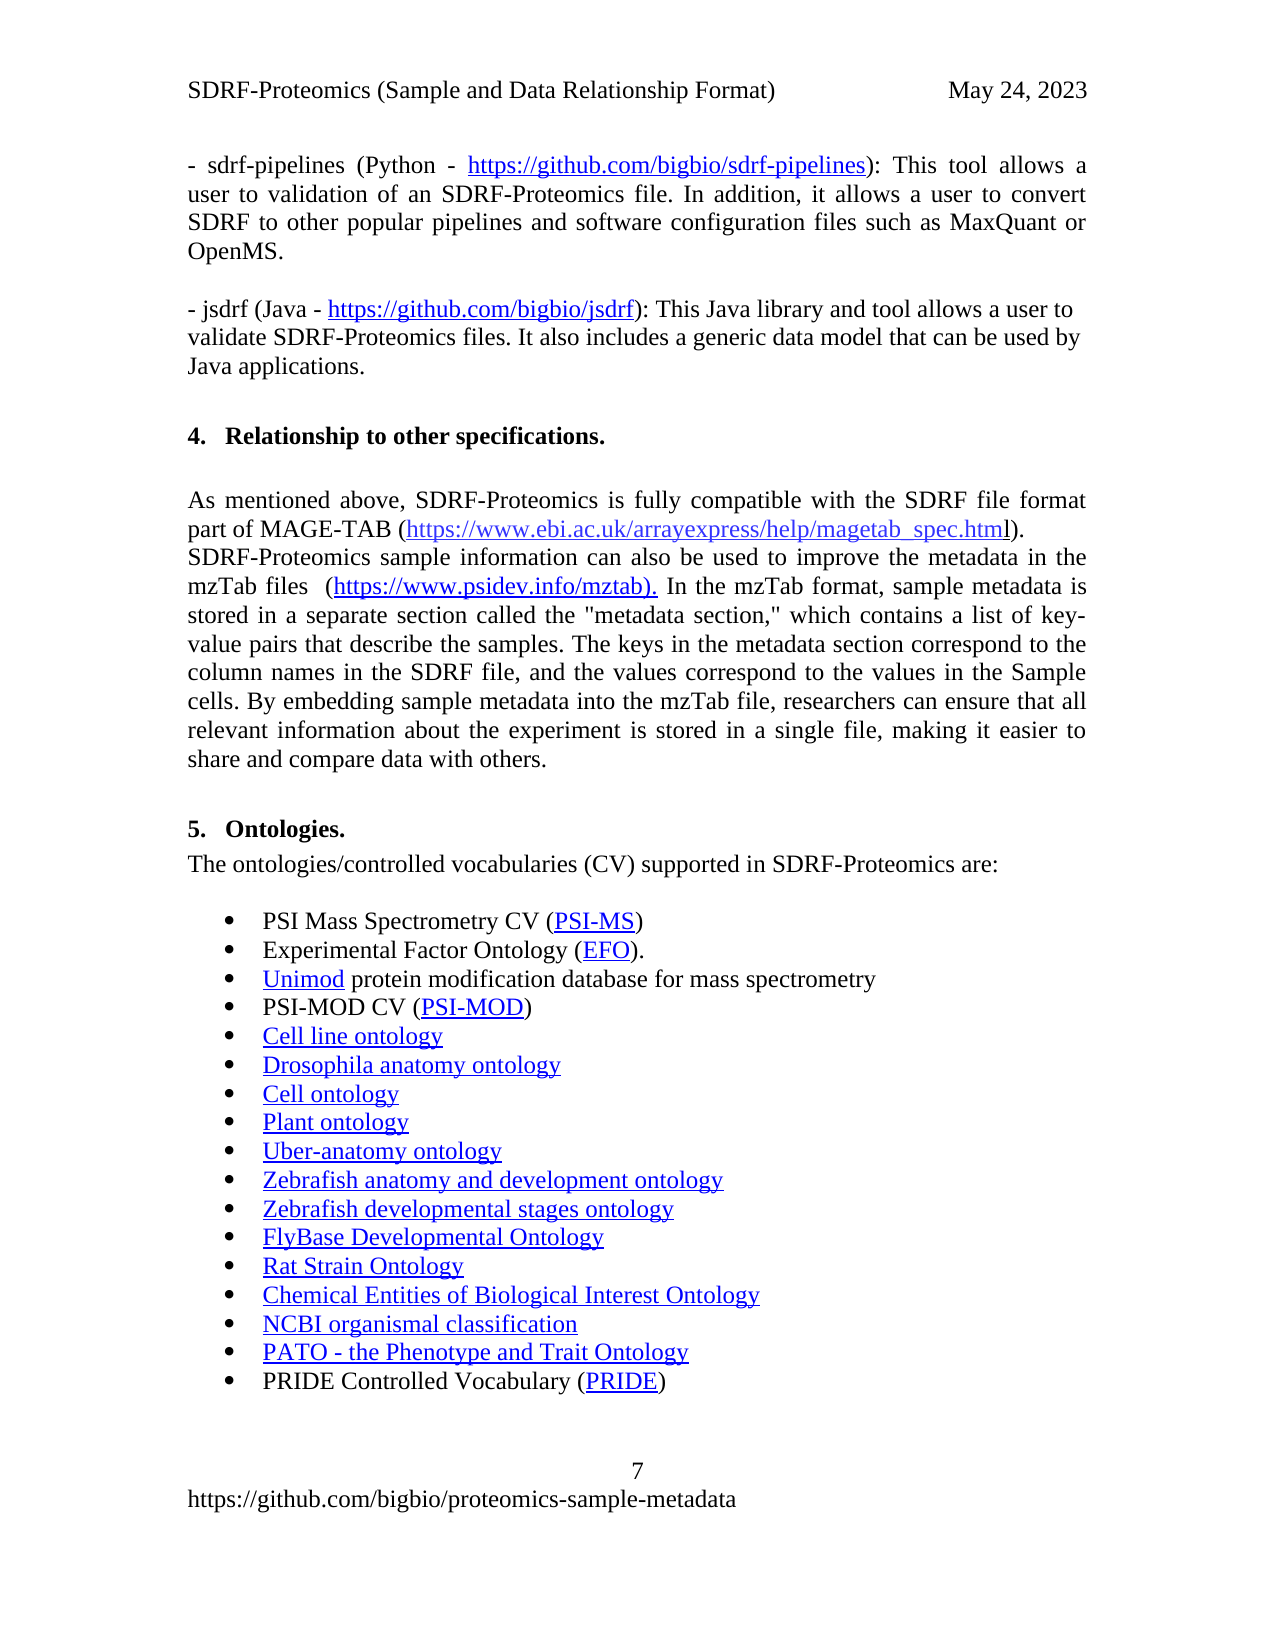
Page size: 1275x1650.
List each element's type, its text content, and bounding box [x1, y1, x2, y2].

list Rat Strain Ontology [225, 1251, 1087, 1280]
text The ontologies/controlled vocabularies (CV) supported in SDRF-Proteomics are: [187, 849, 1087, 877]
list PSI-MOD CV (PSI-MOD) [225, 992, 1087, 1021]
list Experimental Factor Ontology (EFO). [225, 935, 1087, 964]
list PRIDE Controlled Vocabulary (PRIDE) [225, 1366, 1087, 1395]
list Zebrafish developmental stages ontology [225, 1194, 1087, 1222]
text - sdrf-pipelines (Python - https://github.com/bigbio/sdrf-pipelines): This tool allows a user to validation of an SDRF-Proteomics file. In addition, it allows a user to convert SDRF to other popular pipelines and software configuration files such as MaxQuant or OpenMS. [187, 150, 1087, 265]
list Chemical Entities of Biological Interest Ontology [225, 1280, 1087, 1309]
text SDRF-Proteomics sample information can also be used to improve the metadata in the mzTab files (https://www.psidev.info/mztab). In the mzTab format, sample metadata is stored in a separate section called the "metadata section," which contains a list of key-value pairs that describe the samples. The keys in the metadata section correspond to the column names in the SDRF file, and the values correspond to the values in the Sample cells. By embedding sample metadata into the mzTab file, researchers can ensure that all relevant information about the experiment is stored in a single file, making it easier to share and compare data with others. [187, 542, 1087, 772]
subtitle Ontologies. [187, 814, 1087, 842]
list Uber-anatomy ontology [225, 1136, 1087, 1165]
list Plant ontology [225, 1107, 1087, 1136]
list Unimod protein modification database for mass spectrometry [225, 964, 1087, 992]
text - jsdrf (Java - https://github.com/bigbio/jsdrf): This Java library and tool allows a user to validate SDRF-Proteomics files. It also includes a generic data model that can be used by Java applications. [187, 294, 1087, 380]
text As mentioned above, SDRF-Proteomics is fully compatible with the SDRF file format part of MAGE-TAB (https://www.ebi.ac.uk/arrayexpress/help/magetab_spec.html). [187, 485, 1087, 542]
list PSI Mass Spectrometry CV (PSI-MS) [225, 906, 1087, 935]
list Cell line ontology [225, 1021, 1087, 1050]
list FlyBase Developmental Ontology [225, 1222, 1087, 1251]
list Zebrafish anatomy and development ontology [225, 1165, 1087, 1194]
list Drosophila anatomy ontology [225, 1050, 1087, 1079]
list Cell ontology [225, 1079, 1087, 1107]
list NCBI organismal classification [225, 1309, 1087, 1337]
list PATO - the Phenotype and Trait Ontology [225, 1337, 1087, 1366]
subtitle Relationship to other specifications. [187, 421, 1087, 450]
